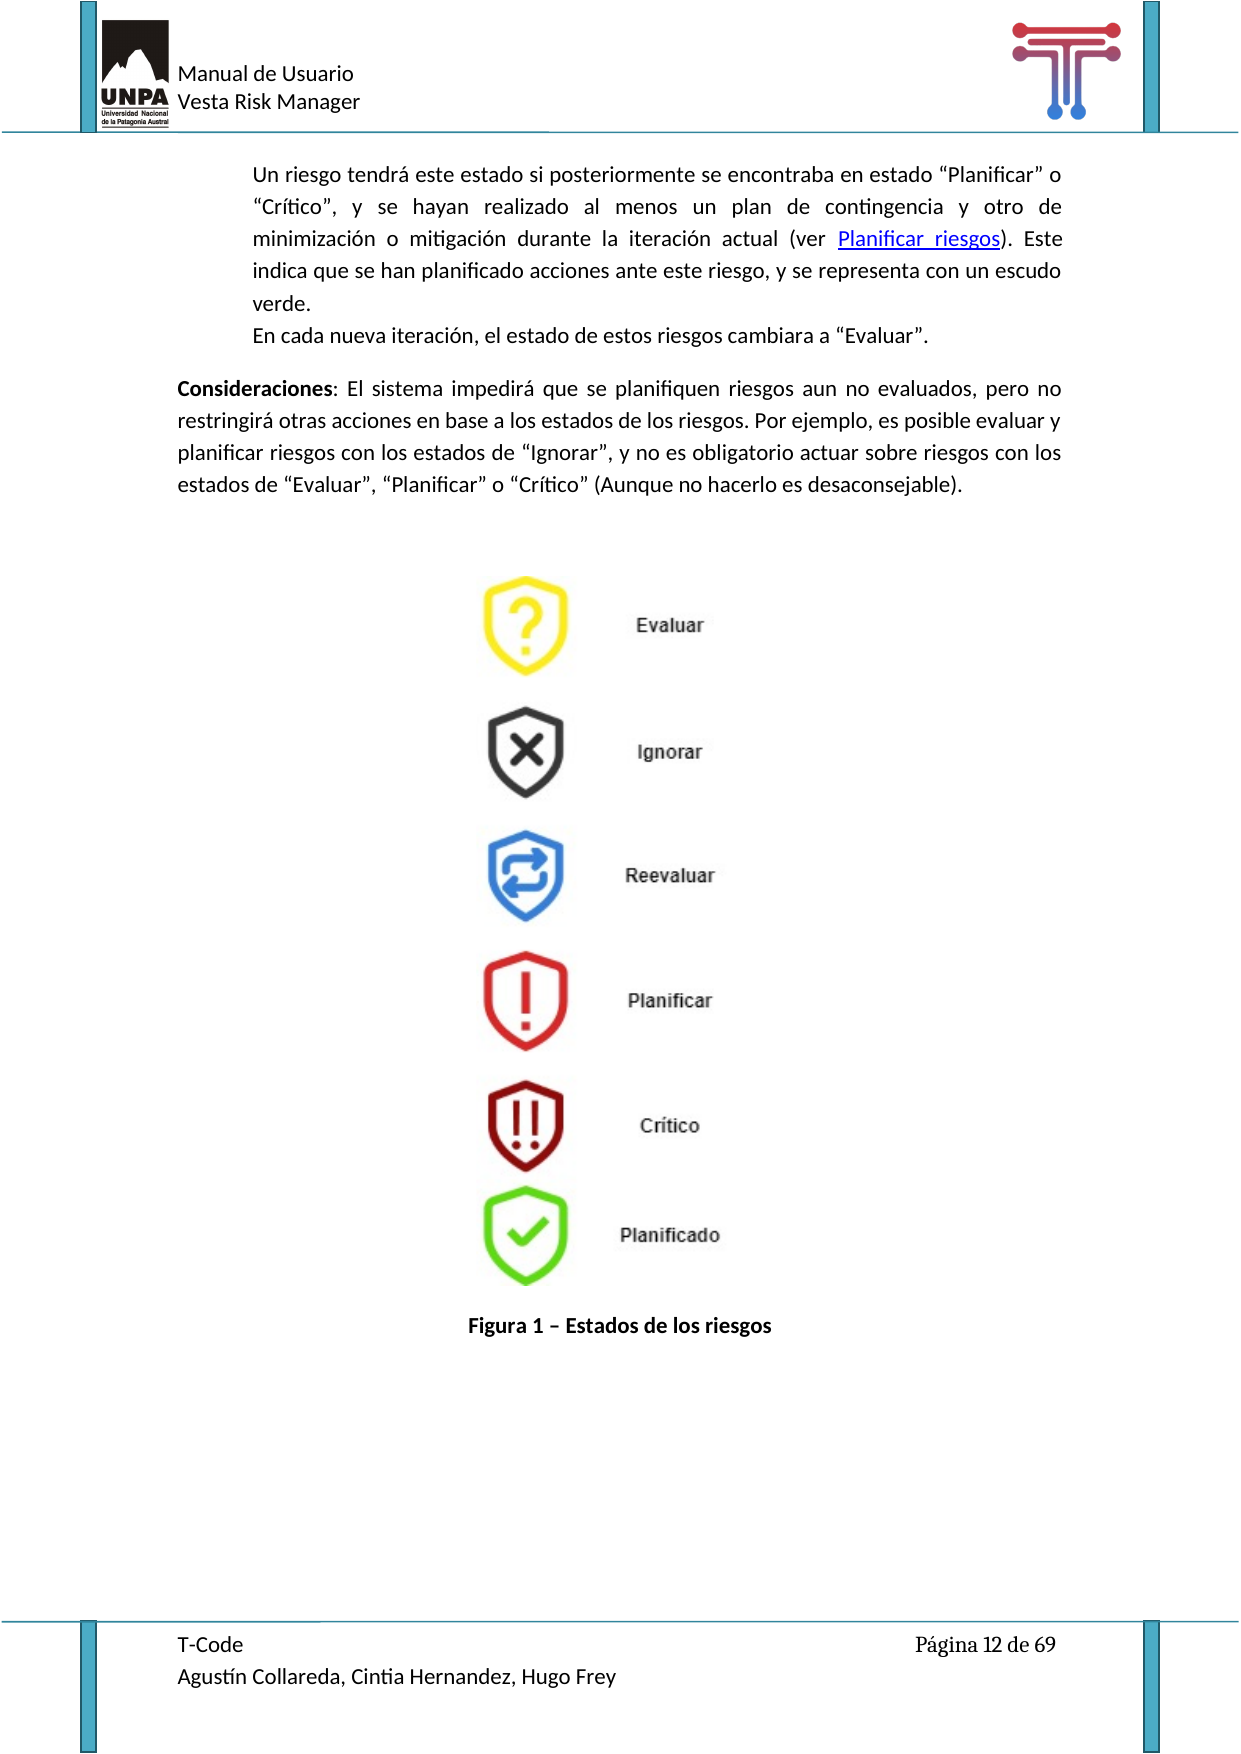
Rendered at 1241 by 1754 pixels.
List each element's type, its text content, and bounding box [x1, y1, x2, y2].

picture [476, 576, 764, 1286]
picture [1012, 19, 1122, 122]
text Figura 1 – Estados de los riesgos [177, 1311, 1063, 1339]
picture [100, 18, 170, 129]
list En cada nueva iteración, el estado de estos riesgos cambiara a “Evaluar”. [252, 321, 1063, 349]
text Consideraciones: El sistema impedirá que se planifiquen riesgos aun no evaluados, pero no restringirá otras acciones en base a los estados de los riesgos. Por ejemplo, es posible evaluar y planificar riesgos con los estados de “Ignorar”, y no es obligatorio actuar sobre riesgos con los estados de “Evaluar”, “Planificar” o “Crítico” (Aunque no hacerlo es desaconsejable). [177, 374, 1063, 498]
list Un riesgo tendrá este estado si posteriormente se encontraba en estado “Planificar” o “Crítico”, y se hayan realizado al menos un plan de contingencia y otro de minimización o mitigación durante la iteración actual (ver Planificar riesgos). Este indica que se han planificado acciones ante este riesgo, y se representa con un escudo verde. [252, 160, 1063, 317]
